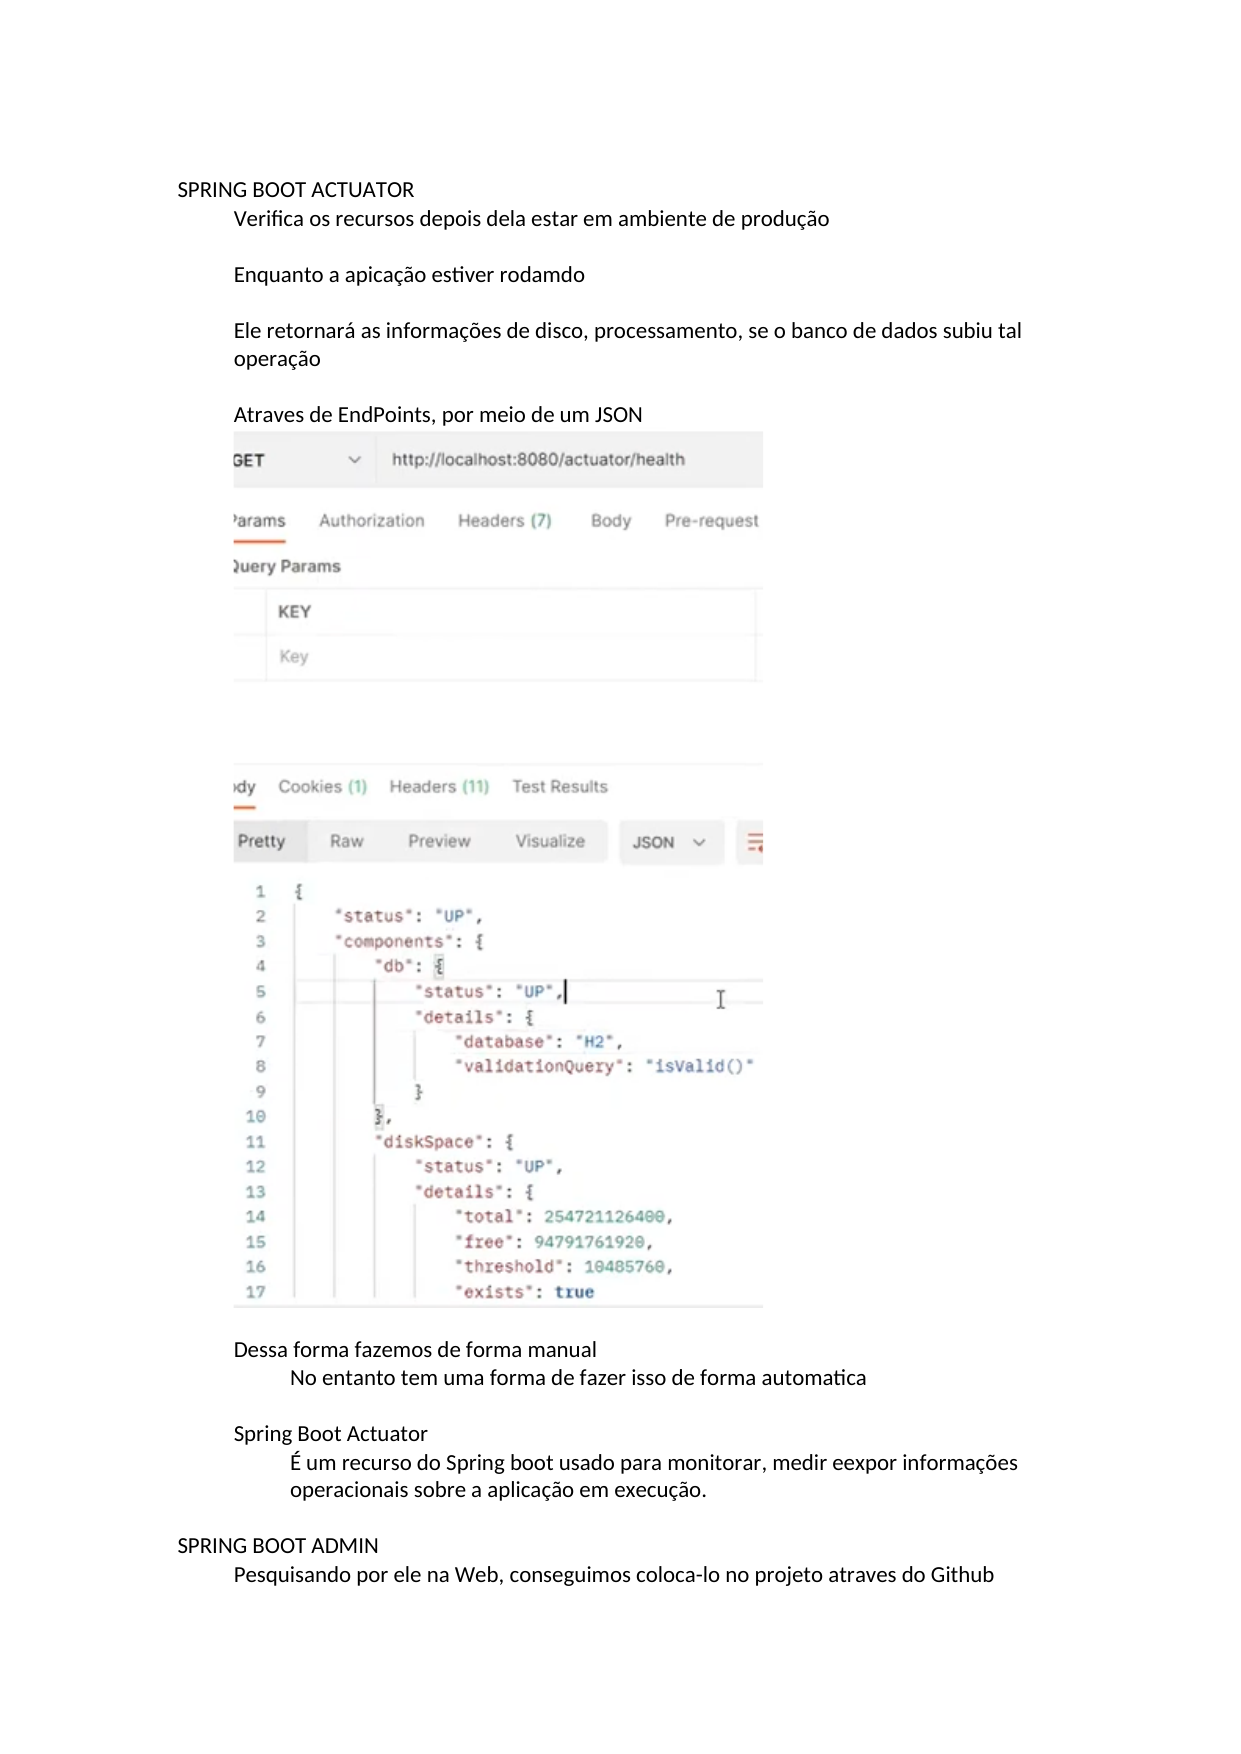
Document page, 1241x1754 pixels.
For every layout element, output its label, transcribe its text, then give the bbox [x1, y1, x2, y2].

text Atraves de EndPoints, por meio de um JSON [233, 400, 1063, 428]
text Pesquisando por ele na Web, conseguimos coloca-lo no projeto atraves do Github [233, 1560, 1063, 1588]
text Ele retornará as informações de disco, processamento, se o banco de dados subiu tal operação [233, 316, 1063, 372]
text Dessa forma fazemos de forma manual [233, 1336, 1063, 1363]
picture [233, 427, 764, 1308]
text Enquanto a apicação estiver rodamdo [233, 260, 1063, 288]
text No entanto tem uma forma de fazer isso de forma automatica [290, 1363, 1063, 1392]
text Verifica os recursos depois dela estar em ambiente de produção [233, 204, 1063, 232]
text SPRING BOOT ACTUATOR [177, 176, 1063, 204]
text É um recurso do Spring boot usado para monitorar, medir eexpor informações operacionais sobre a aplicação em execução. [290, 1448, 1063, 1504]
text SPRING BOOT ADMIN [177, 1532, 1063, 1560]
text Spring Boot Actuator [233, 1419, 1063, 1448]
